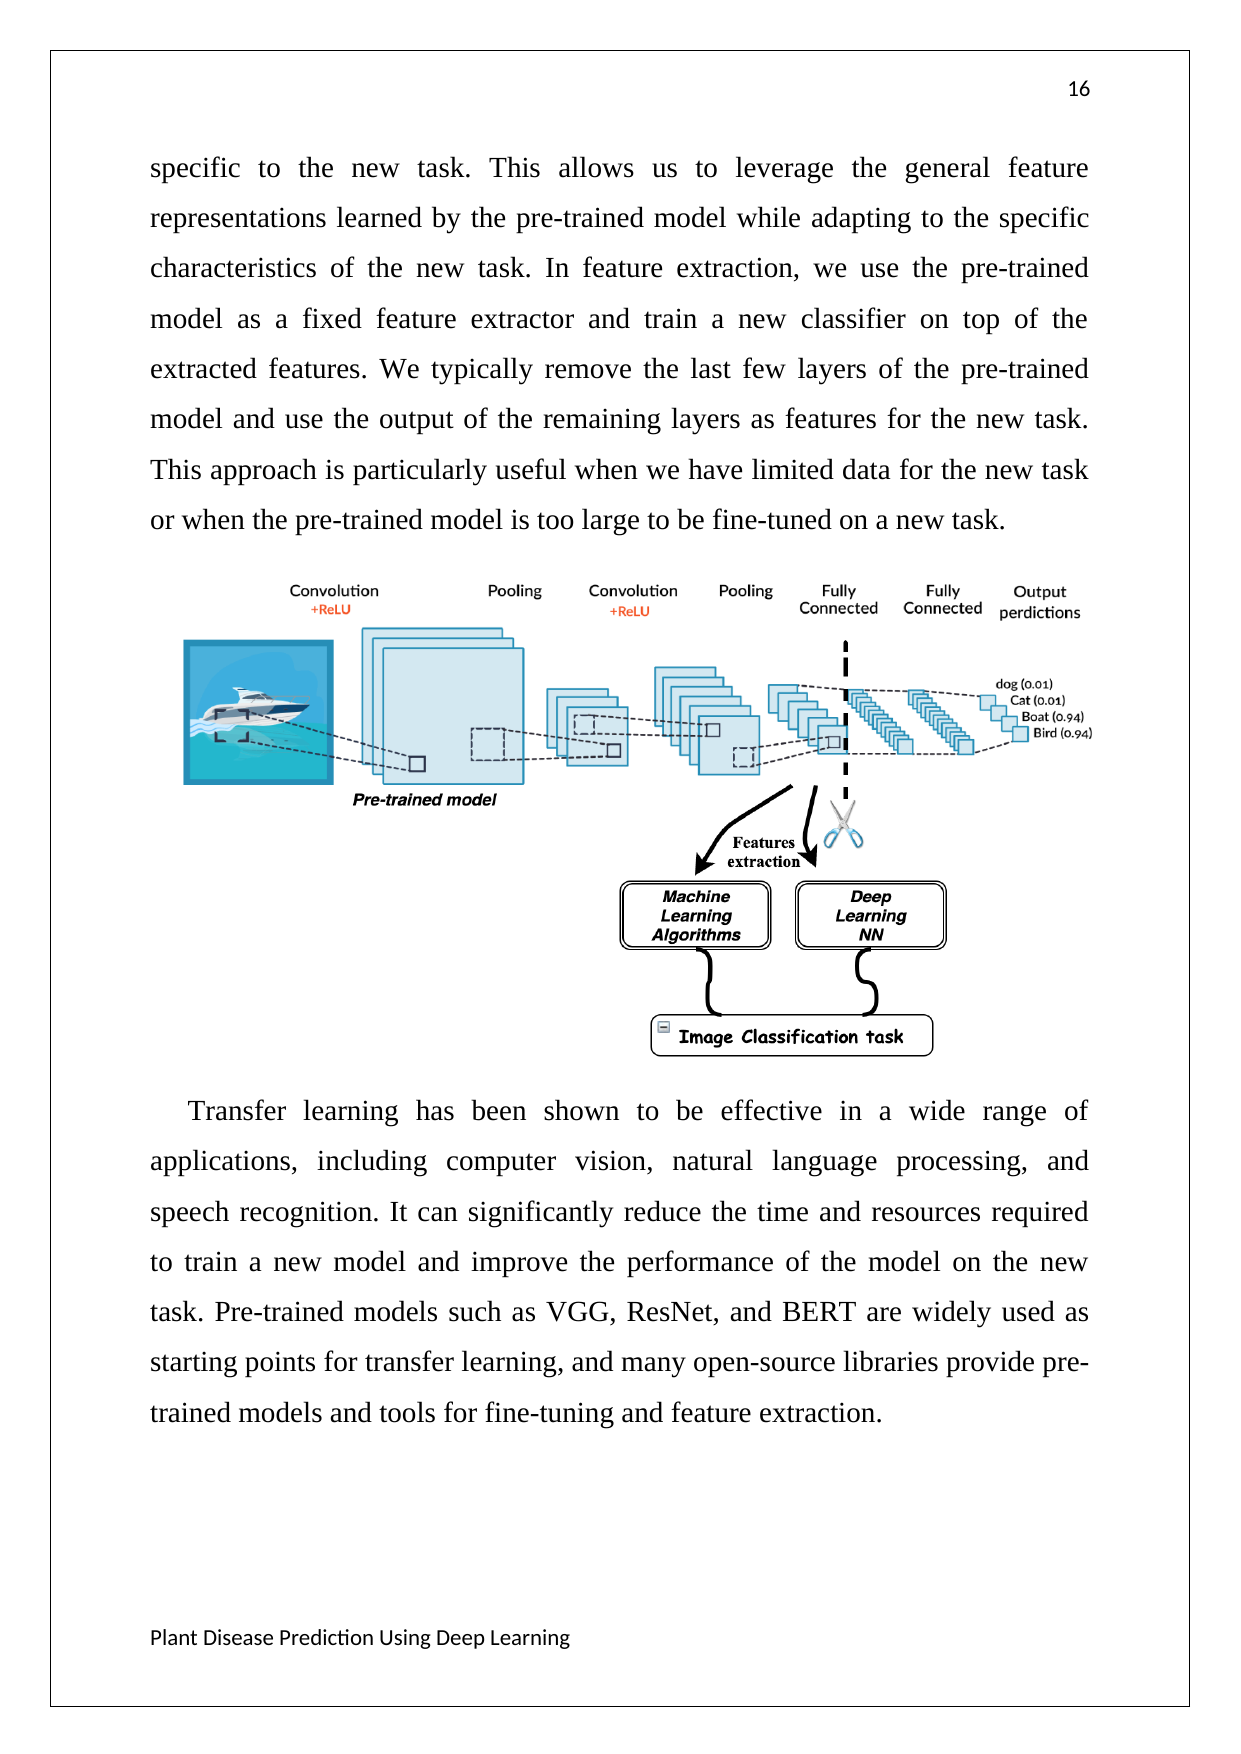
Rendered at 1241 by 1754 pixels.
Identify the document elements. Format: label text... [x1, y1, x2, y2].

picture [150, 569, 1122, 1063]
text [150, 150, 1090, 536]
text Transfer learning has been shown to be effective in a wide range of applications, including computer vision, natural language processing, and speech recognition. It can significantly reduce the time and resources required to train a new model and improve the performance of the model on the new task. Pre-trained models such as VGG, ResNet, and BERT are widely used as starting points for transfer learning, and many open-source libraries provide pre-trained models and tools for fine-tuning and feature extraction. [150, 1093, 1090, 1428]
